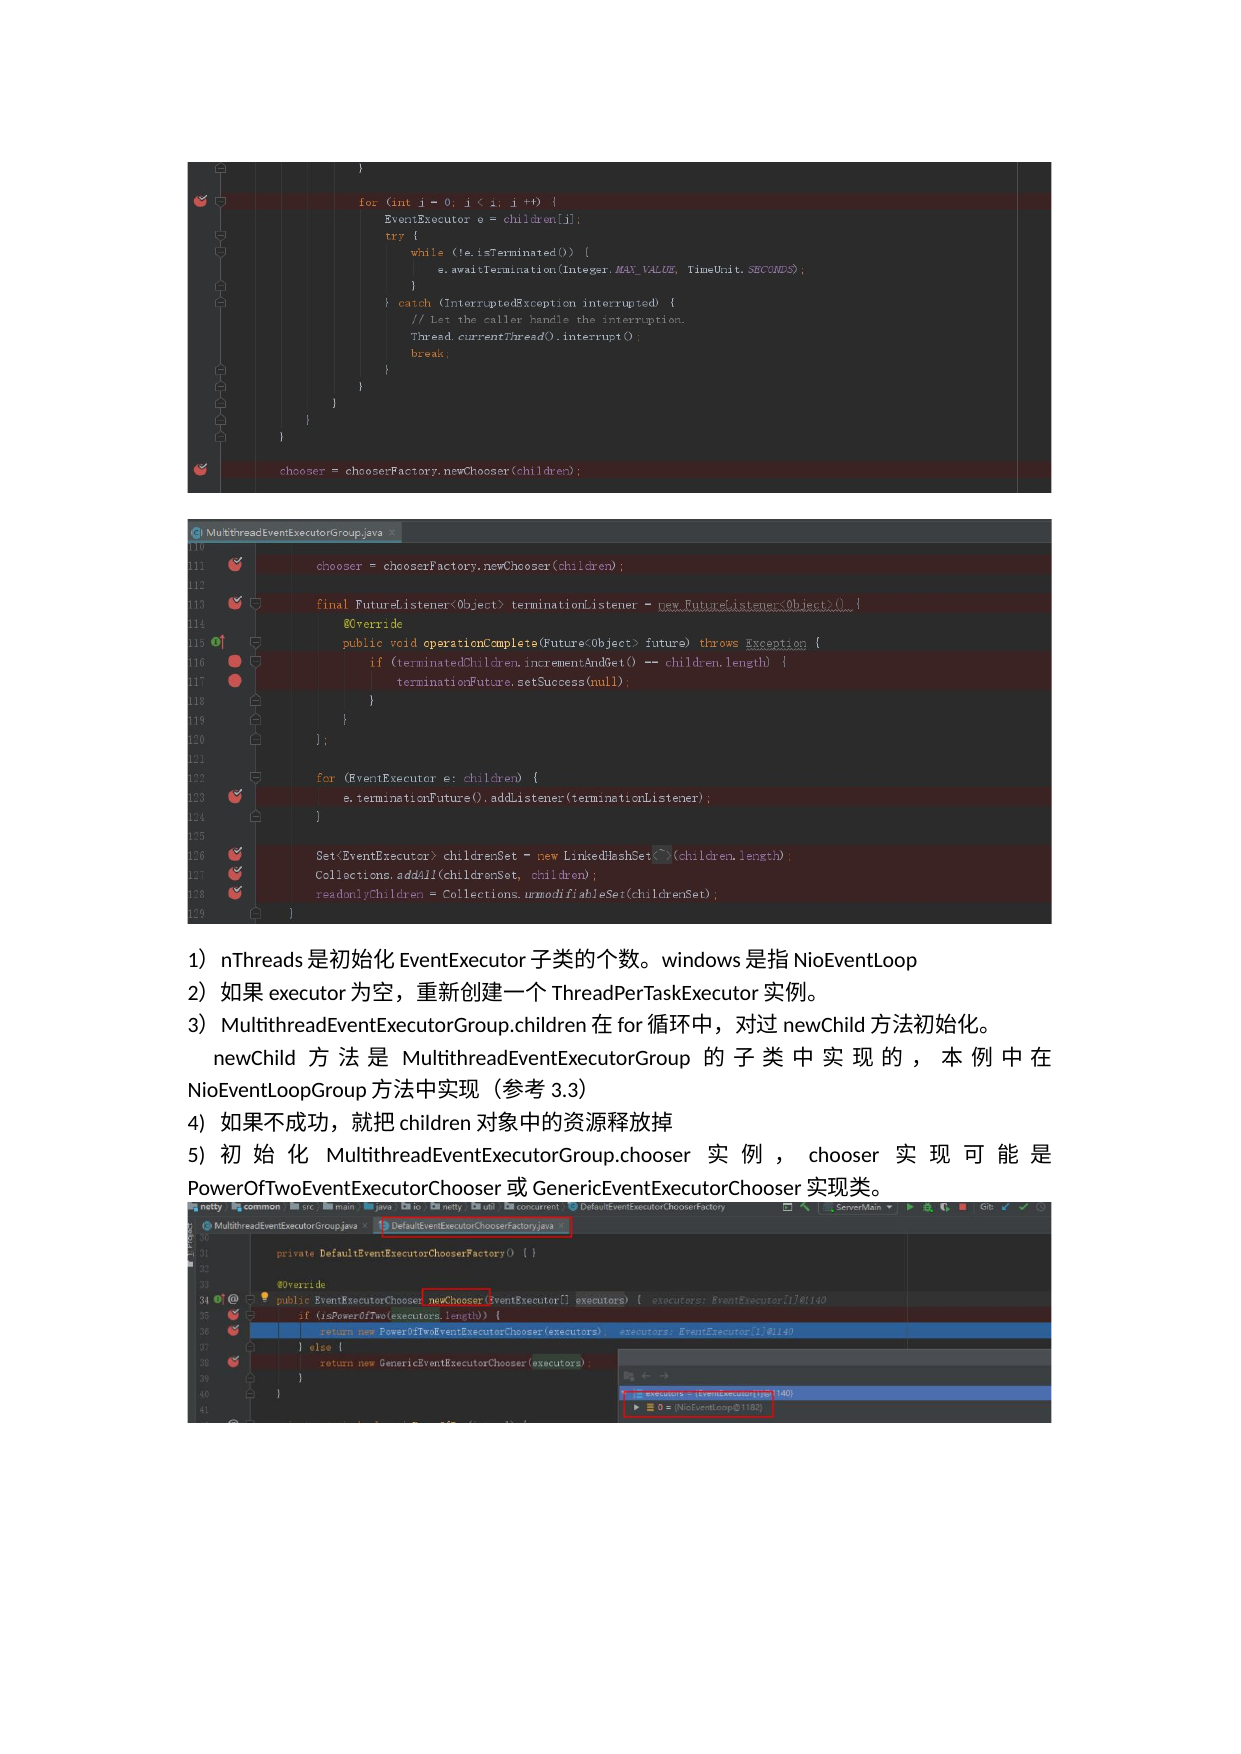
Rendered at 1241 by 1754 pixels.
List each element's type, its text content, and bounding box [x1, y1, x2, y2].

text newChild方法是MultithreadEventExecutorGroup的子类中实现的，本例中在NioEventLoopGroup方法中实现（参考3.3） [187, 1039, 1053, 1104]
picture [187, 519, 1052, 924]
text 3）MultithreadEventExecutorGroup.children在for循环中，对过newChild方法初始化。 [187, 1007, 1053, 1039]
list 如果不成功，就把children对象中的资源释放掉 [187, 1104, 1053, 1137]
picture [187, 162, 1052, 493]
list 初始化MultithreadEventExecutorGroup.chooser实例，chooser实现可能是PowerOfTwoEventExecutorChooser或GenericEventExecutorChooser实现类。 [187, 1137, 1053, 1202]
text 1）nThreads是初始化EventExecutor子类的个数。windows是指NioEventLoop [187, 942, 1053, 974]
picture [187, 1202, 1052, 1423]
text 2）如果executor为空，重新创建一个ThreadPerTaskExecutor实例。 [187, 974, 1053, 1007]
